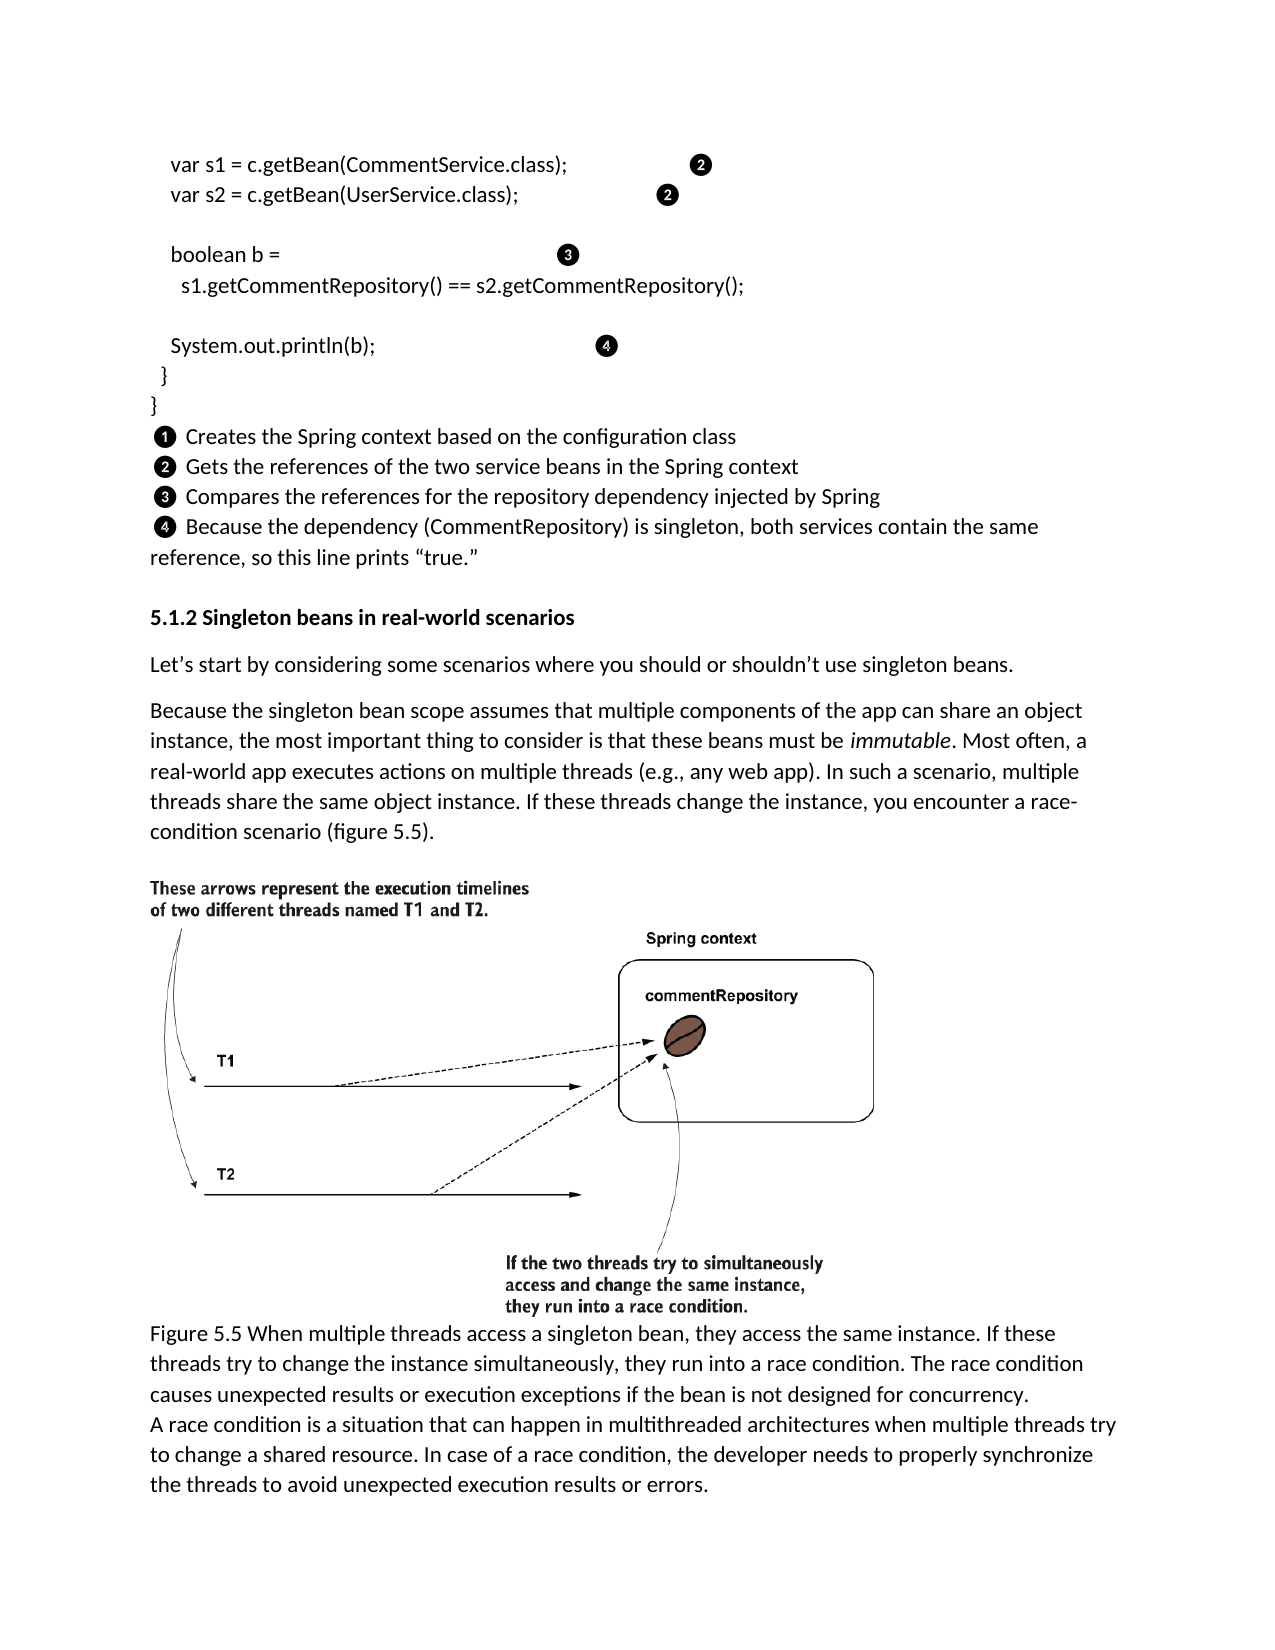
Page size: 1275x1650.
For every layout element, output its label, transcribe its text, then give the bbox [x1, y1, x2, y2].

text A race condition is a situation that can happen in multithreaded architectures when multiple threads try to change a shared resource. In case of a race condition, the developer needs to properly synchronize the threads to avoid unexpected execution results or errors. [150, 1410, 1125, 1498]
text } [150, 361, 1125, 389]
text Figure 5.5 When multiple threads access a singleton bean, they access the same instance. If these threads try to change the instance simultaneously, they run into a race condition. The race condition causes unexpected results or execution exceptions if the bean is not designed for concurrency. [150, 1319, 1125, 1408]
text System.out.println(b); ❹ [150, 331, 1125, 359]
text 5.1.2 Singleton beans in real-world scenarios [150, 603, 1125, 631]
text ❷ Gets the references of the two service beans in the Spring context [150, 452, 1125, 480]
picture [150, 877, 874, 1317]
text ❸ Compares the references for the repository dependency injected by Spring [150, 482, 1125, 510]
text } [150, 392, 1125, 420]
text ❶ Creates the Spring context based on the configuration class [150, 422, 1125, 450]
text boolean b = ❸ [150, 241, 1125, 269]
text var s2 = c.getBean(UserService.class); ❷ [150, 180, 1125, 208]
text Because the singleton bean scope assumes that multiple components of the app can share an object instance, the most important thing to consider is that these beans must be immutable. Most often, a real-world app executes actions on multiple threads (e.g., any web app). In such a scenario, multiple threads share the same object instance. If these threads change the instance, you encounter a race-condition scenario (figure 5.5). [150, 696, 1125, 845]
text Let’s start by considering some scenarios where you should or shouldn’t use singleton beans. [150, 650, 1125, 678]
text s1.getCommentRepository() == s2.getCommentRepository(); [150, 271, 1125, 299]
text ❹ Because the dependency (CommentRepository) is singleton, both services contain the same reference, so this line prints “true.” [150, 512, 1125, 571]
text var s1 = c.getBean(CommentService.class); ❷ [150, 150, 1125, 178]
